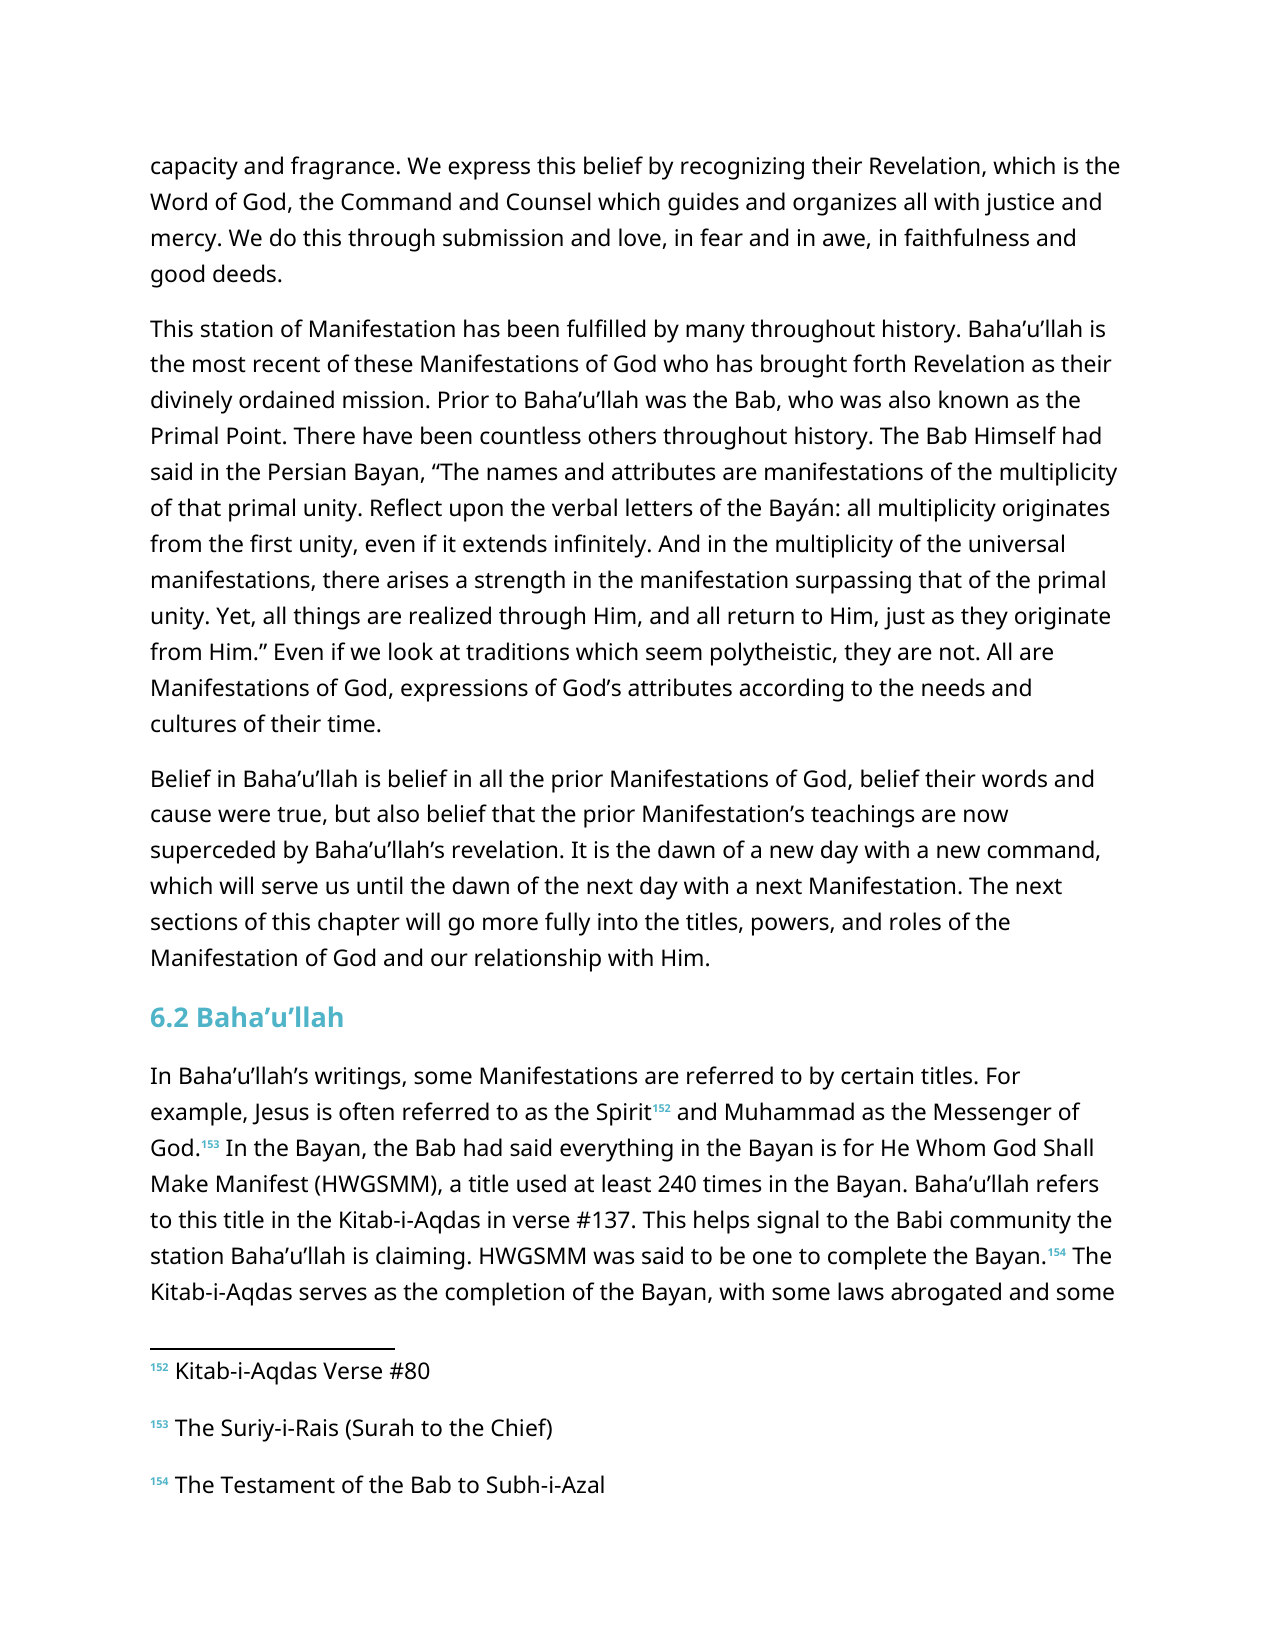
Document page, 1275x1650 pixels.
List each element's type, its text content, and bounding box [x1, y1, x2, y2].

text This station of Manifestation has been fulfilled by many throughout history. Baha’u’llah is the most recent of these Manifestations of God who has brought forth Revelation as their divinely ordained mission. Prior to Baha’u’llah was the Bab, who was also known as the Primal Point. There have been countless others throughout history. The Bab Himself had said in the Persian Bayan, “The names and attributes are manifestations of the multiplicity of that primal unity. Reflect upon the verbal letters of the Bayán: all multiplicity originates from the first unity, even if it extends infinitely. And in the multiplicity of the universal manifestations, there arises a strength in the manifestation surpassing that of the primal unity. Yet, all things are realized through Him, and all return to Him, just as they originate from Him.” Even if we look at traditions which seem polytheistic, they are not. All are Manifestations of God, expressions of God’s attributes according to the needs and cultures of their time. [150, 312, 1125, 739]
subtitle 6.2 Baha’u’llah [150, 999, 1125, 1036]
text Belief in Baha’u’llah is belief in all the prior Manifestations of God, belief their words and cause were true, but also belief that the prior Manifestation’s teachings are now superceded by Baha’u’llah’s revelation. It is the dawn of a new day with a new command, which will serve us until the dawn of the next day with a next Manifestation. The next sections of this chapter will go more fully into the titles, powers, and roles of the Manifestation of God and our relationship with Him. [150, 762, 1125, 973]
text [150, 150, 1125, 289]
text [150, 1060, 1125, 1307]
